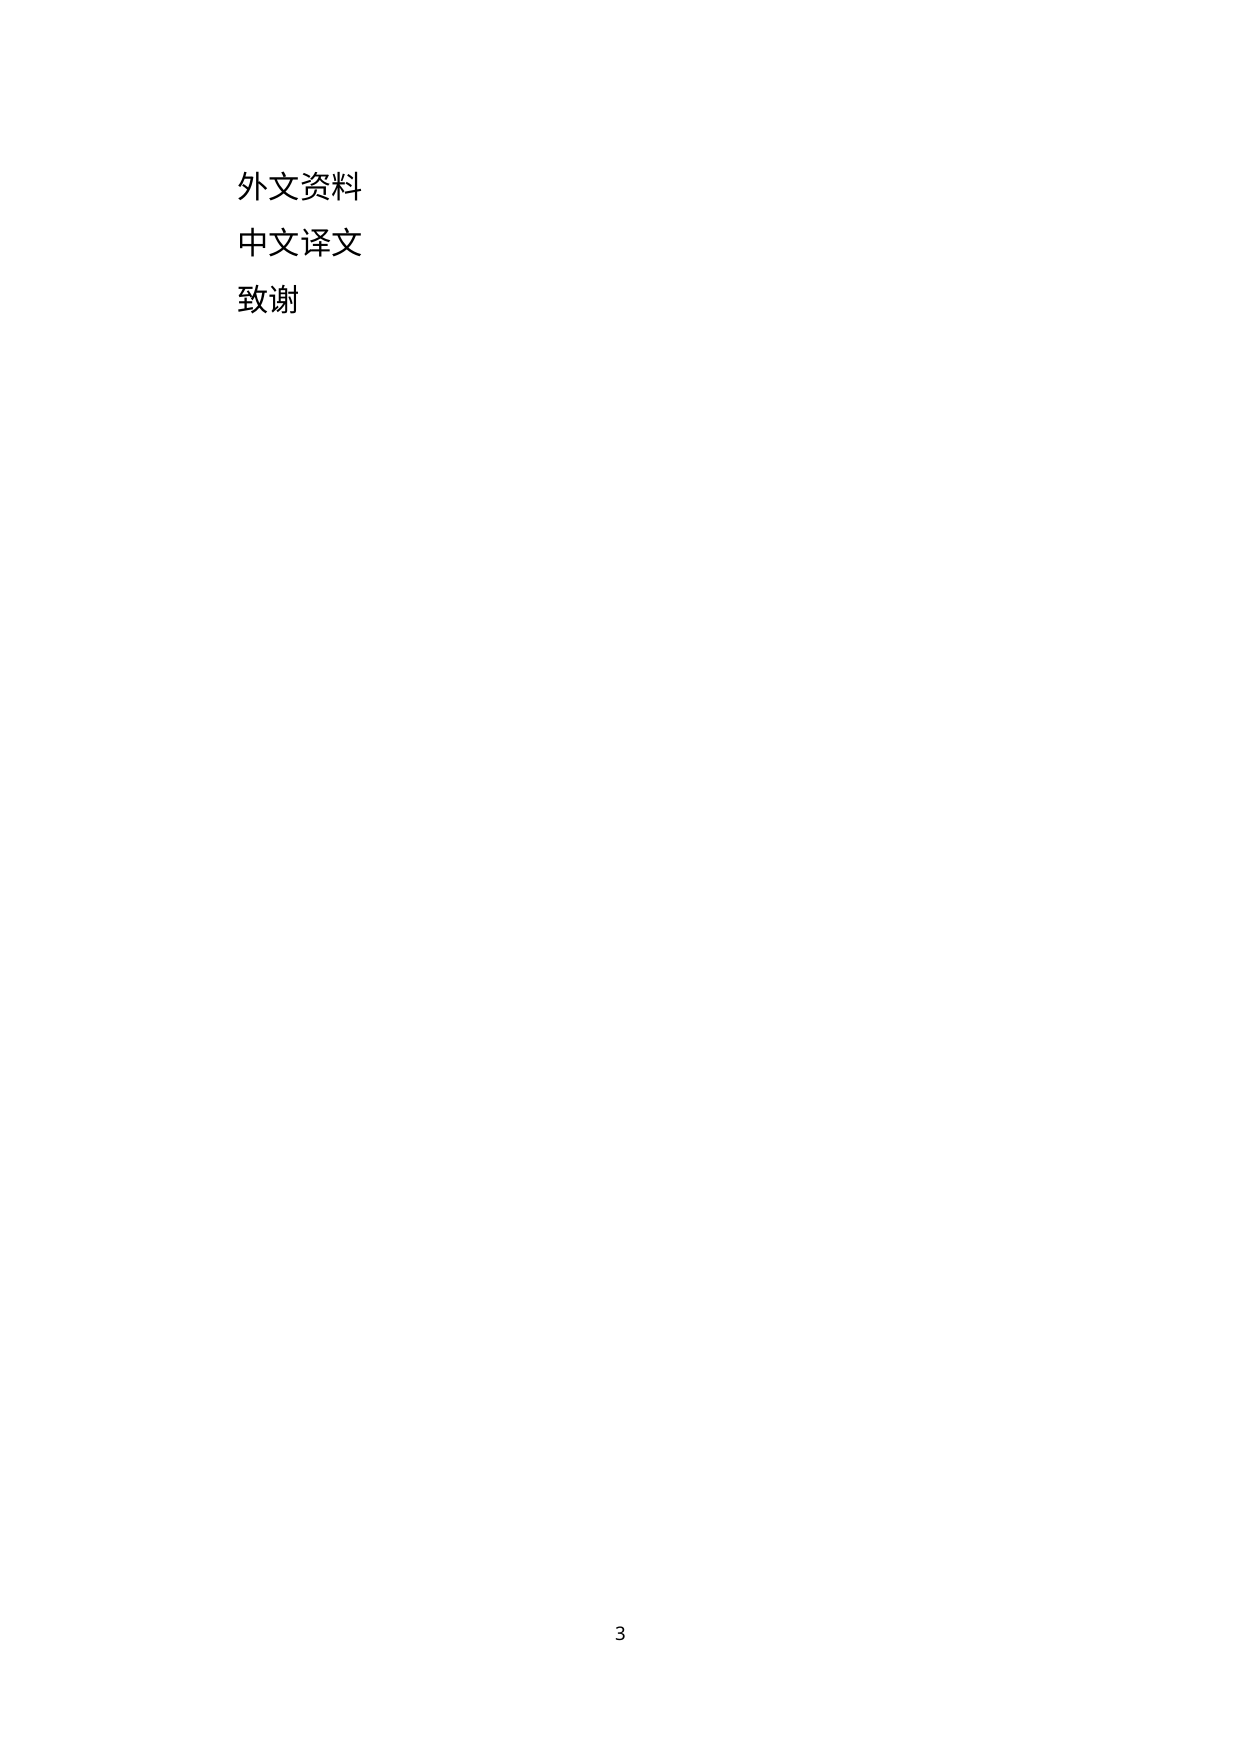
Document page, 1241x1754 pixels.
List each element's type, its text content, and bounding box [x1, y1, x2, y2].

text 中文译文 [237, 218, 1053, 264]
text 外文资料 [237, 162, 1053, 207]
text 致谢 [237, 275, 1053, 320]
